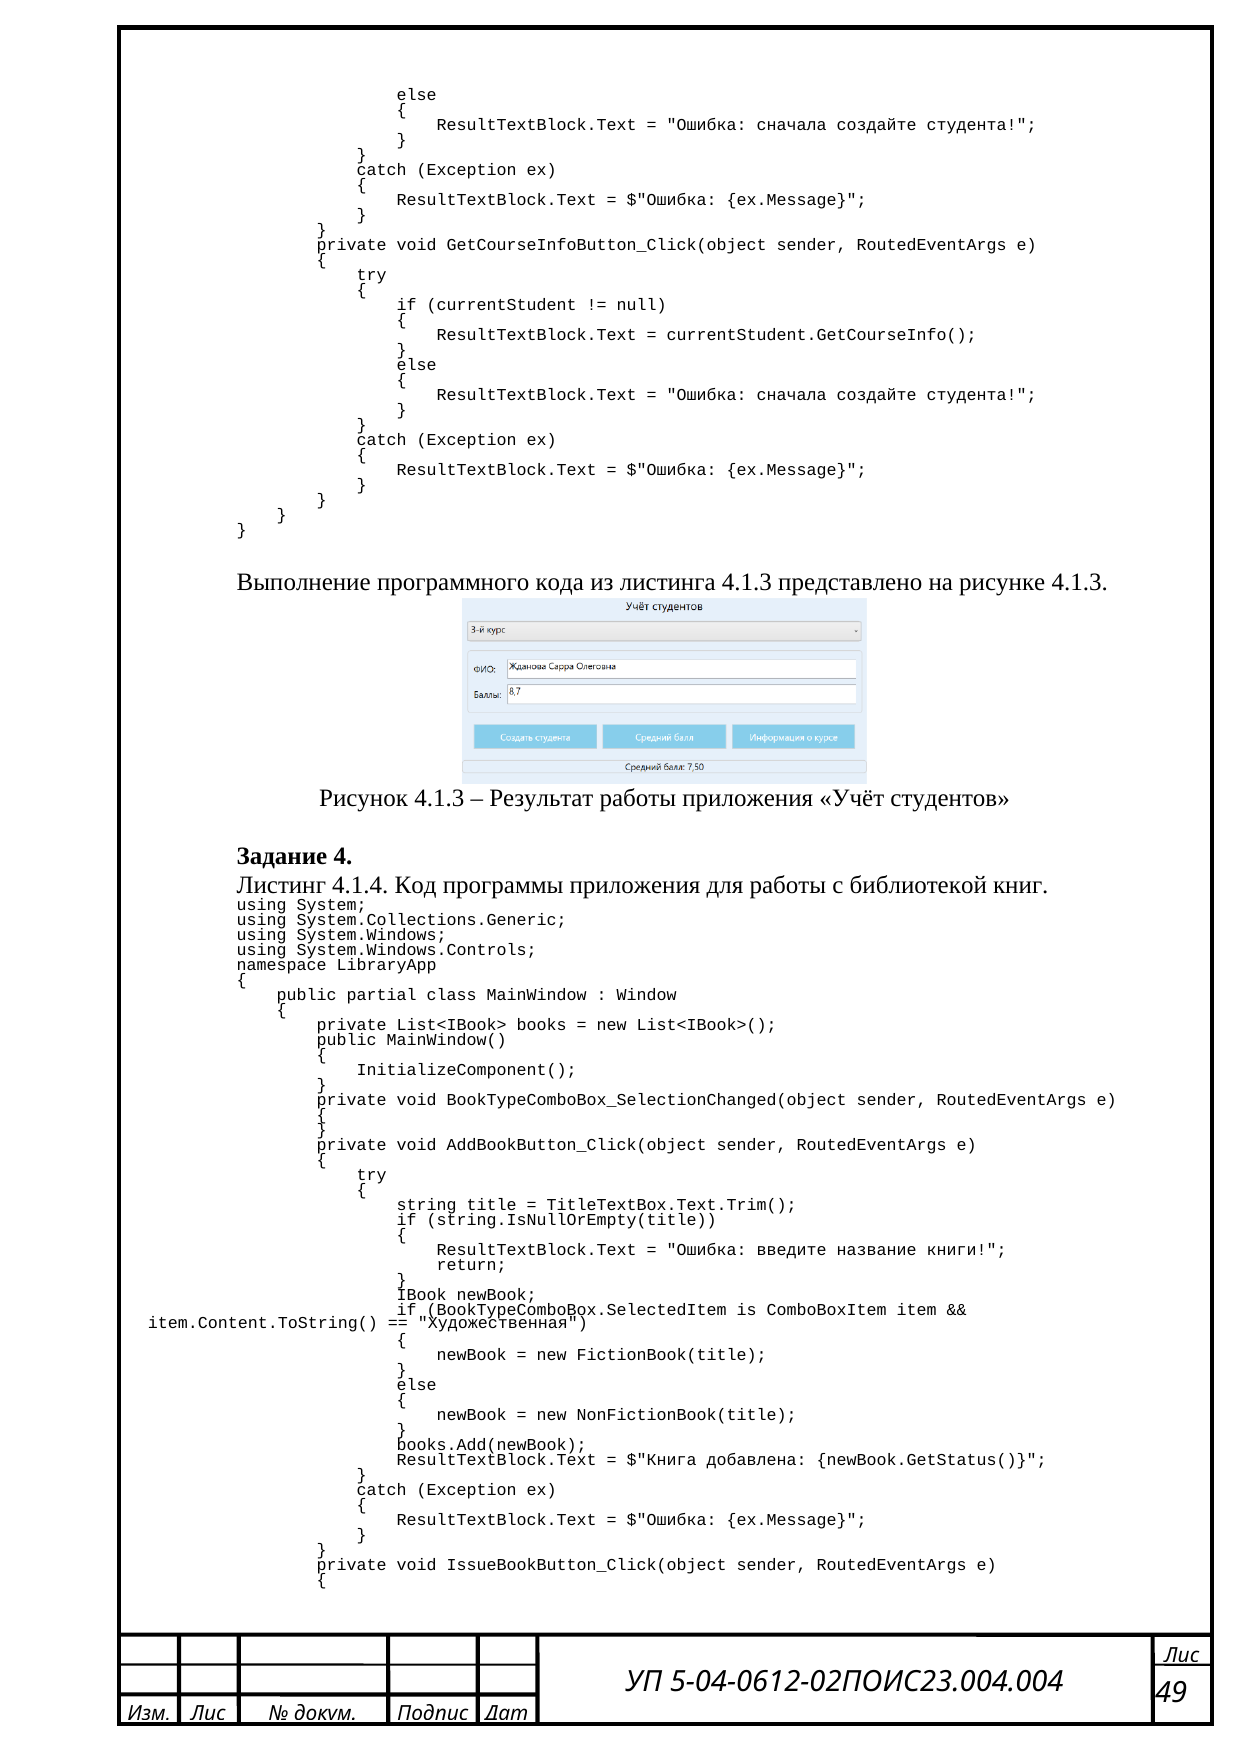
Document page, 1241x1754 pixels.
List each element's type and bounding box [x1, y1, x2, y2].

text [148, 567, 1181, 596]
picture [461, 596, 868, 784]
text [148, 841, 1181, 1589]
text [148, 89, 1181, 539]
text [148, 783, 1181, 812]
